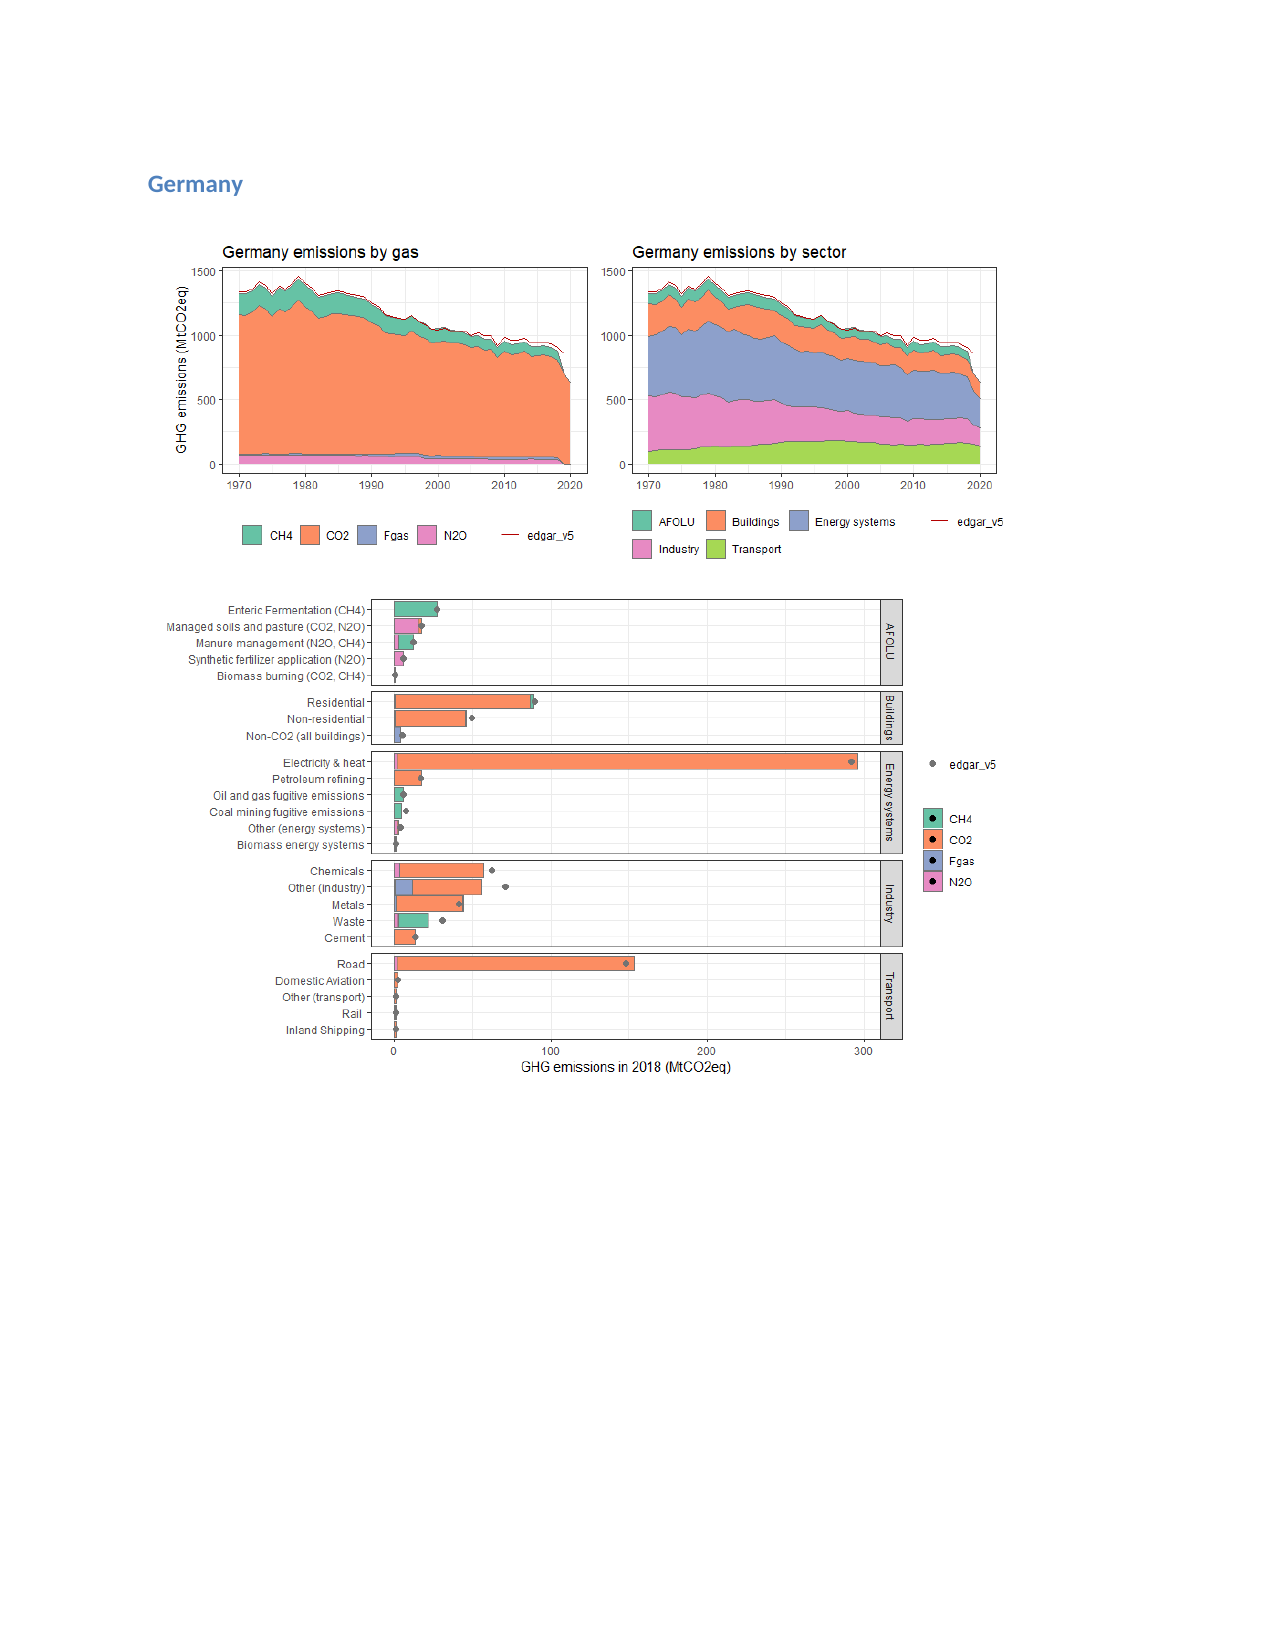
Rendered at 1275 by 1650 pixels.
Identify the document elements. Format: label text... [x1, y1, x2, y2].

subtitle Germany [148, 168, 1127, 199]
picture [147, 217, 1023, 1093]
